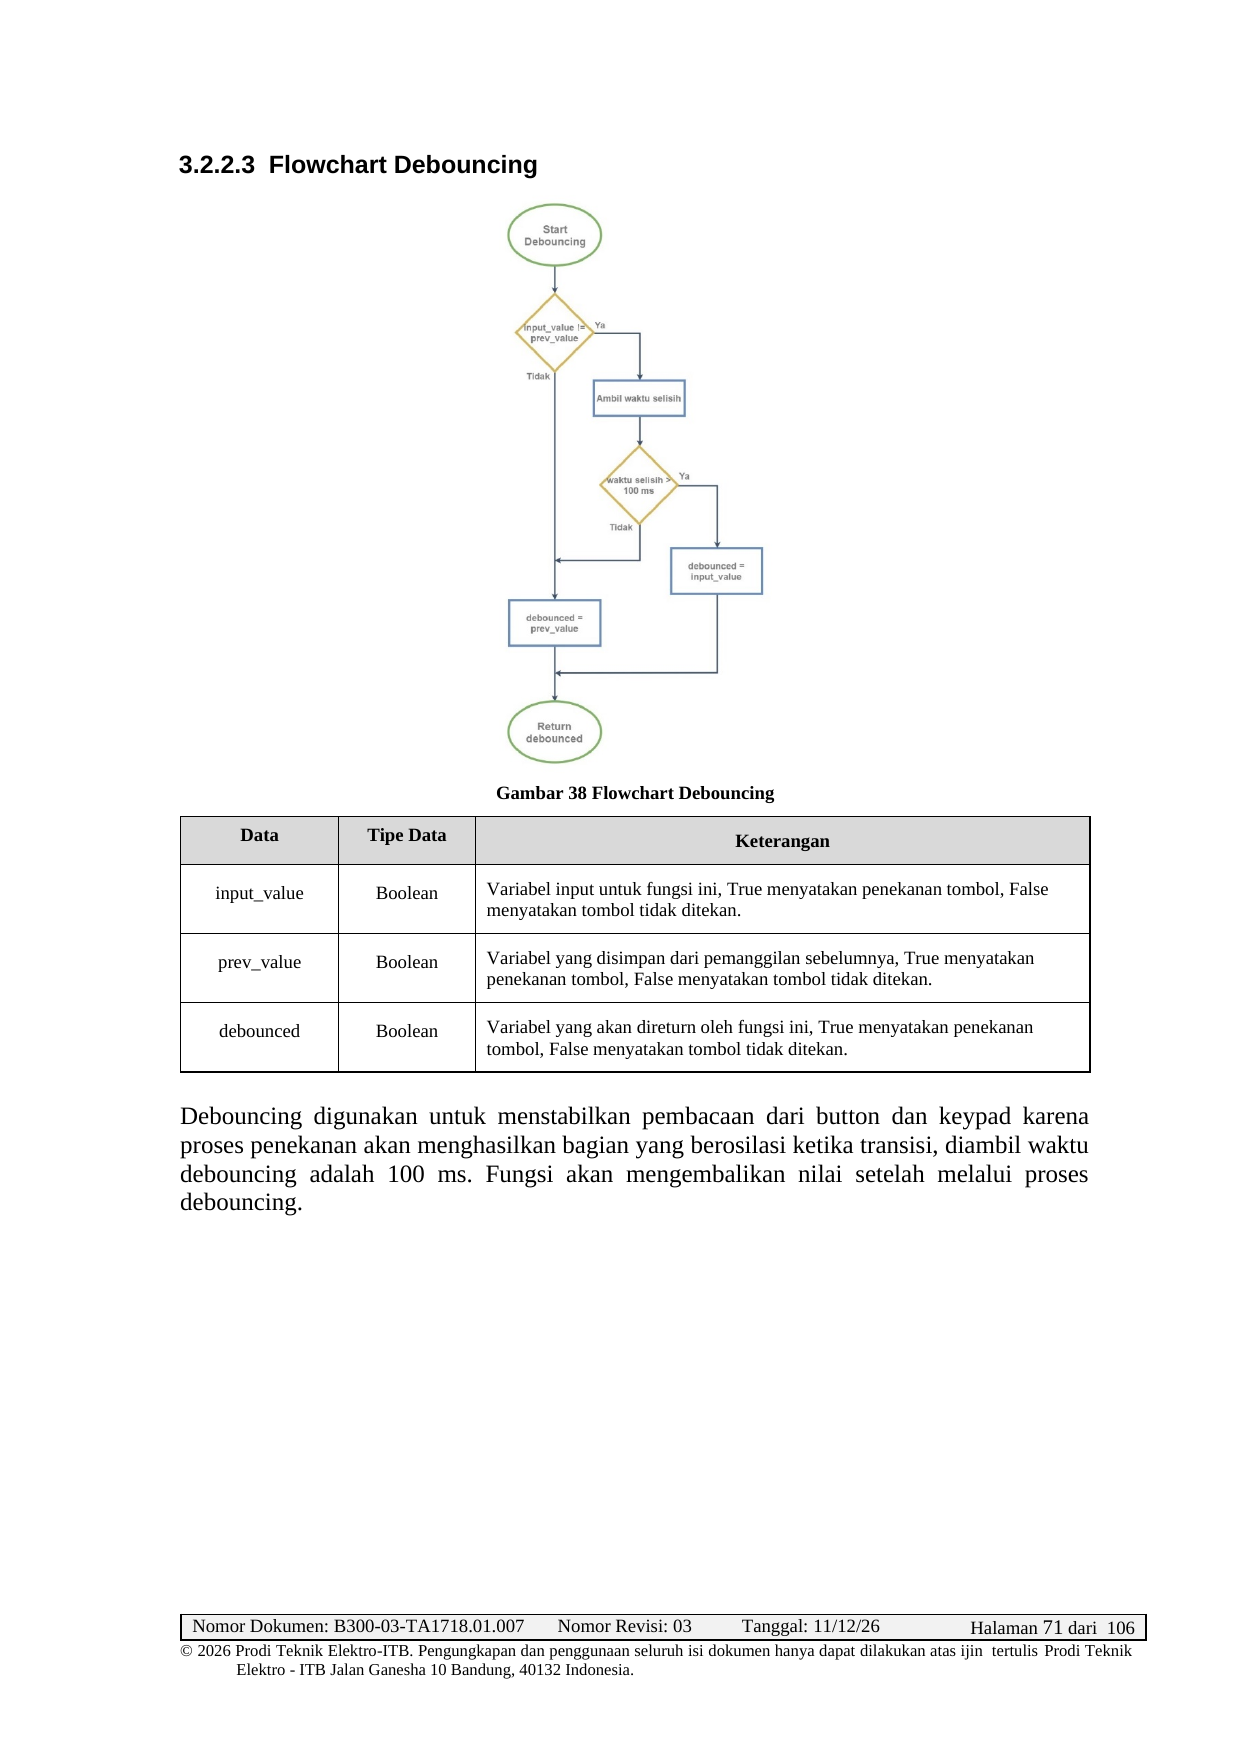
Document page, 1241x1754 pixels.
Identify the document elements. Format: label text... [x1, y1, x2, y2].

table_cell Variabel input untuk fungsi ini, True menyatakan penekanan tombol, False menyatakan tombol tidak ditekan. [476, 865, 1089, 933]
text Debouncing digunakan untuk menstabilkan pembacaan dari button dan keypad karena proses penekanan akan menghasilkan bagian yang berosilasi ketika transisi, diambil waktu debouncing adalah 100 ms. Fungsi akan mengembalikan nilai setelah melalui proses debouncing. [180, 1101, 1090, 1216]
table_header Keterangan [476, 817, 1089, 864]
picture [488, 185, 782, 783]
table_header Tipe Data [339, 817, 475, 864]
table_cell Variabel yang akan direturn oleh fungsi ini, True menyatakan penekanan tombol, False menyatakan tombol tidak ditekan. [476, 1003, 1089, 1071]
table_cell debounced [181, 1003, 338, 1071]
table_cell Boolean [339, 865, 475, 933]
table_cell prev_value [181, 934, 338, 1002]
text Gambar 38 Flowchart Debouncing [180, 782, 1090, 804]
table_cell input_value [181, 865, 338, 933]
table_cell Boolean [339, 934, 475, 1002]
subtitle Flowchart Debouncing [179, 150, 1090, 179]
table_header Data [181, 817, 338, 864]
table_cell Boolean [339, 1003, 475, 1071]
table_cell Variabel yang disimpan dari pemanggilan sebelumnya, True menyatakan penekanan tombol, False menyatakan tombol tidak ditekan. [476, 934, 1089, 1002]
